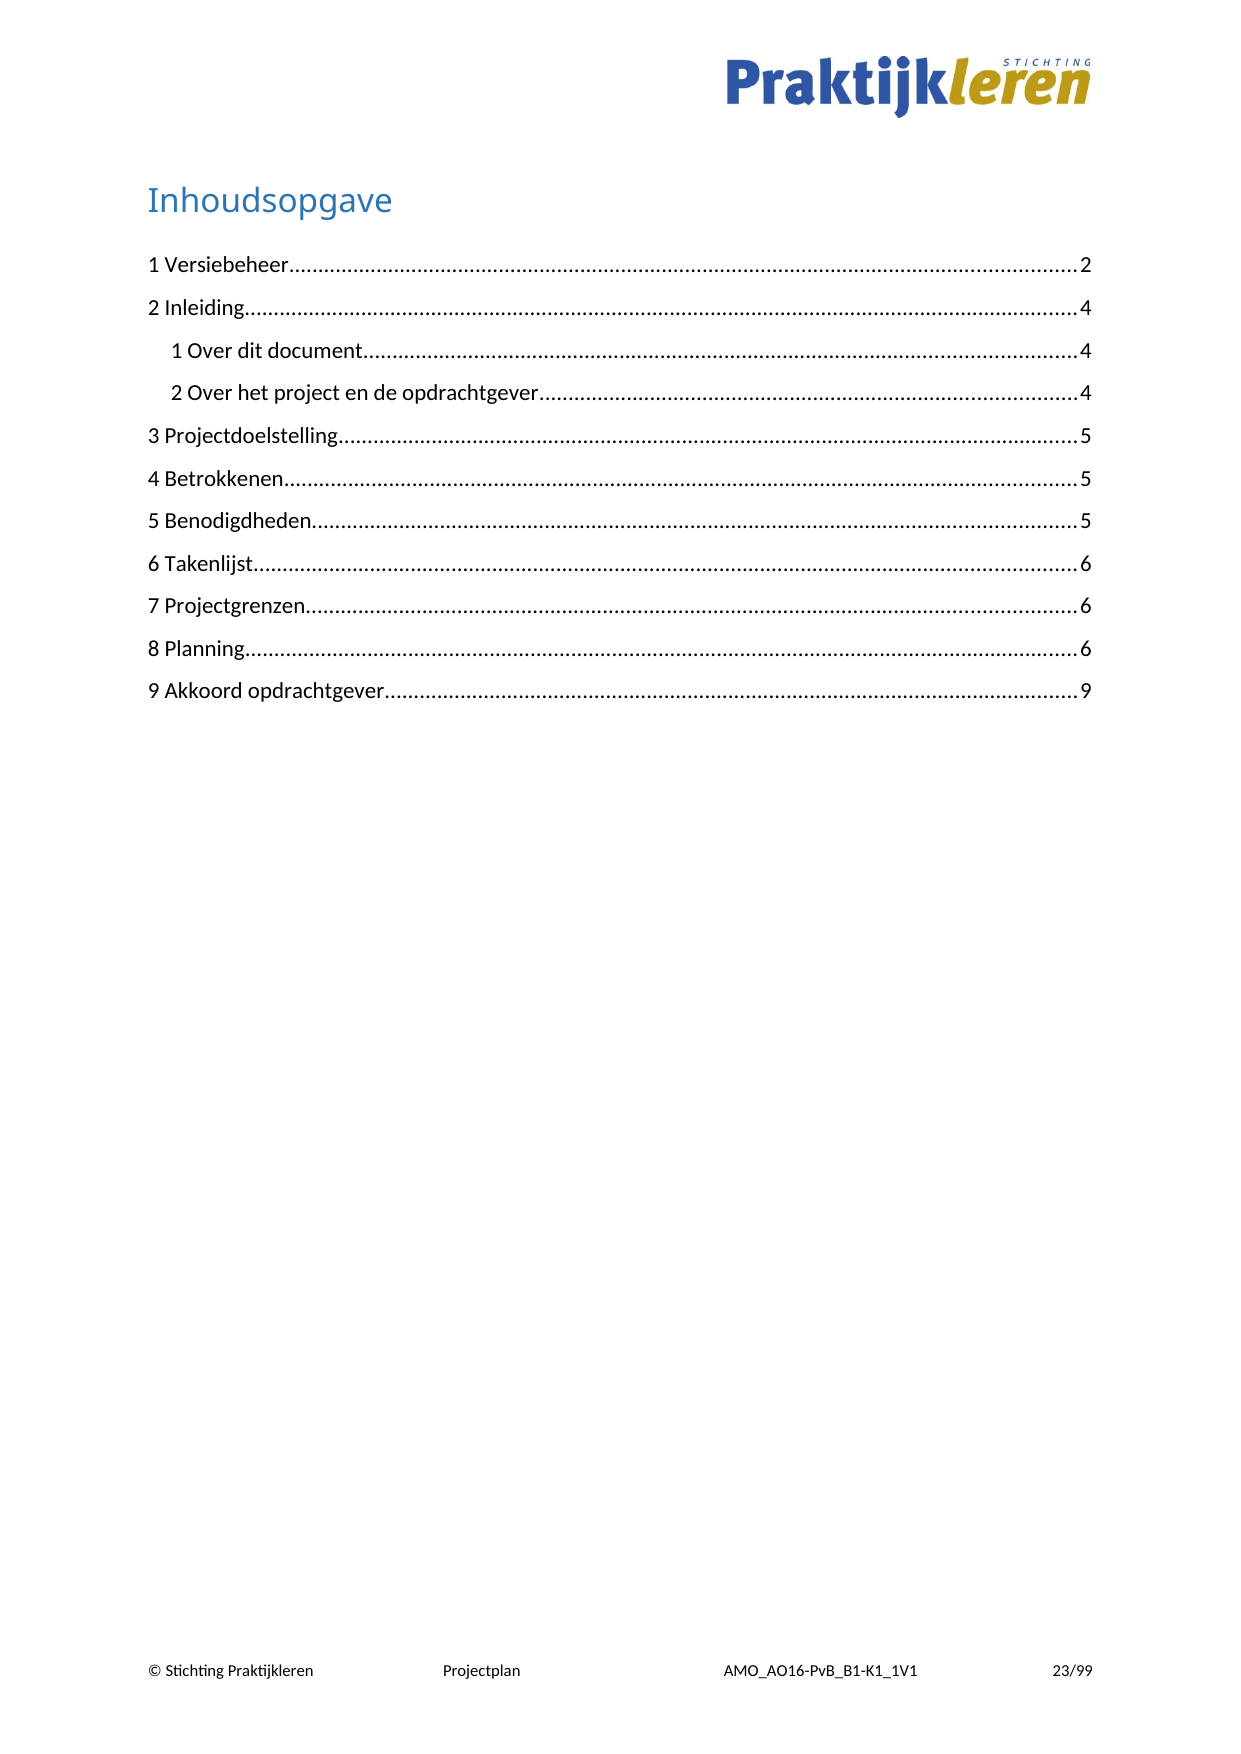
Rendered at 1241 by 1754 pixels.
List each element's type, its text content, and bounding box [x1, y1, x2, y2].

text 3 Projectdoelstelling 5 [148, 421, 1093, 449]
text 5 Benodigdheden 5 [148, 506, 1093, 534]
text 2 Over het project en de opdrachtgever 4 [171, 378, 1093, 406]
text 6 Takenlijst 6 [148, 549, 1093, 577]
text 7 Projectgrenzen 6 [148, 591, 1093, 619]
text 1 Versiebeheer 2 [148, 251, 1093, 279]
picture [727, 56, 1090, 118]
text 9 Akkoord opdrachtgever 9 [148, 677, 1093, 705]
text 8 Planning 6 [148, 634, 1093, 662]
text 4 Betrokkenen 5 [148, 464, 1093, 492]
text 2 Inleiding 4 [148, 293, 1093, 321]
text Inhoudsopgave [148, 177, 1093, 223]
text 1 Over dit document 4 [171, 336, 1093, 364]
